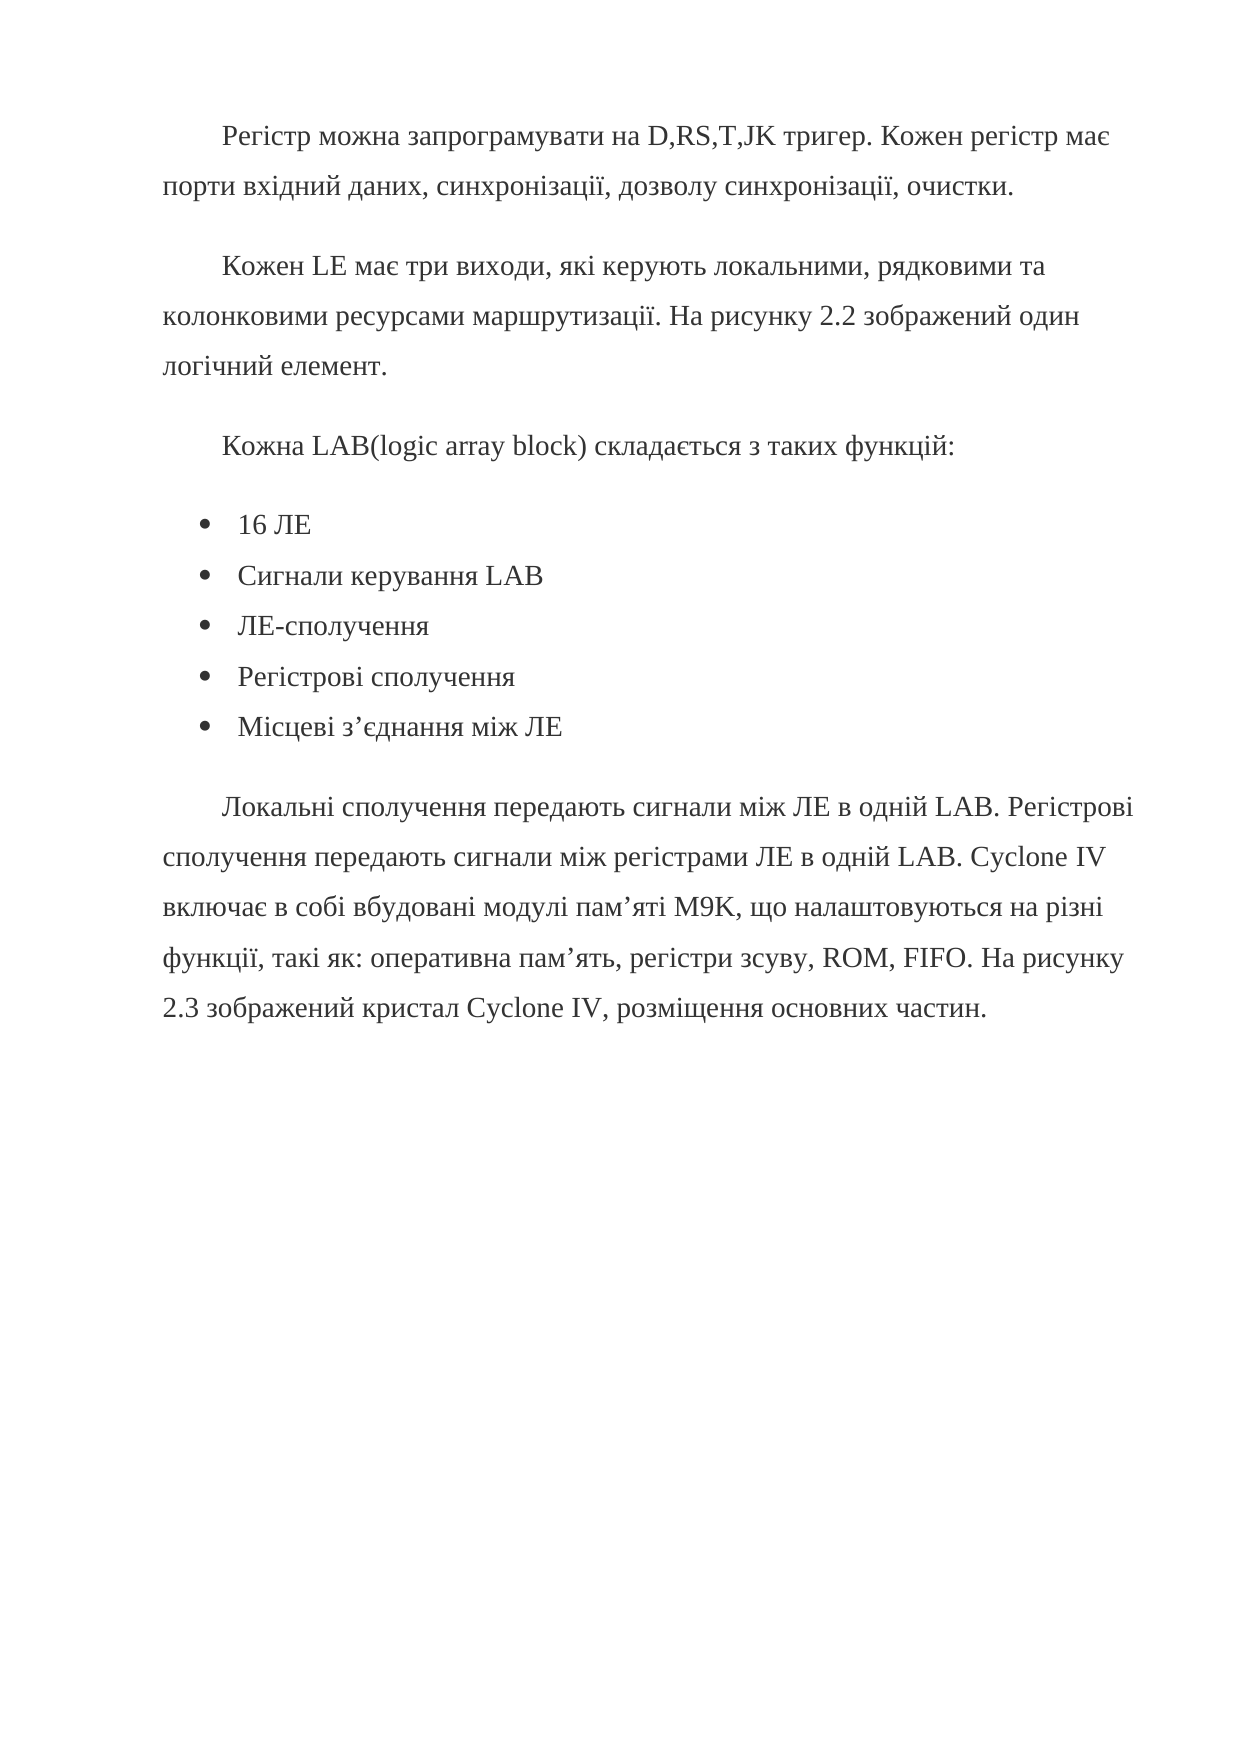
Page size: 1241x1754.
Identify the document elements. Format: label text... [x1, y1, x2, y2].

text Кожна LAB(logic array block) складається з таких функцій: [162, 428, 1152, 462]
text Локальні сполучення передають сигнали між ЛЕ в одній LAB. Регістрові сполучення передають сигнали між регістрами ЛЕ в одній LAB. Cyclone IV включає в собі вбудовані модулі пам’яті M9K, що налаштовуються на різні функції, такі як: оперативна пам’ять, регістри зсуву, ROM, FIFO. На рисунку 2.3 зображений кристал Cyclone IV, розміщення основних частин. [162, 789, 1152, 1023]
text Регістр можна запрограмувати на D,RS,T,JK тригер. Кожен регістр має порти вхідний даних, синхронізації, дозволу синхронізації, очистки. [162, 118, 1152, 202]
list Сигнали керування LAB [200, 558, 1152, 592]
list 16 ЛЕ [200, 507, 1152, 541]
list ЛЕ-сполучення [200, 608, 1152, 642]
text Кожен LE має три виходи, які керують локальними, рядковими та колонковими ресурсами маршрутизації. На рисунку 2.2 зображений один логічний елемент. [162, 248, 1152, 382]
list Місцеві з’єднання між ЛЕ [200, 709, 1152, 743]
list Регістрові сполучення [200, 659, 1152, 692]
